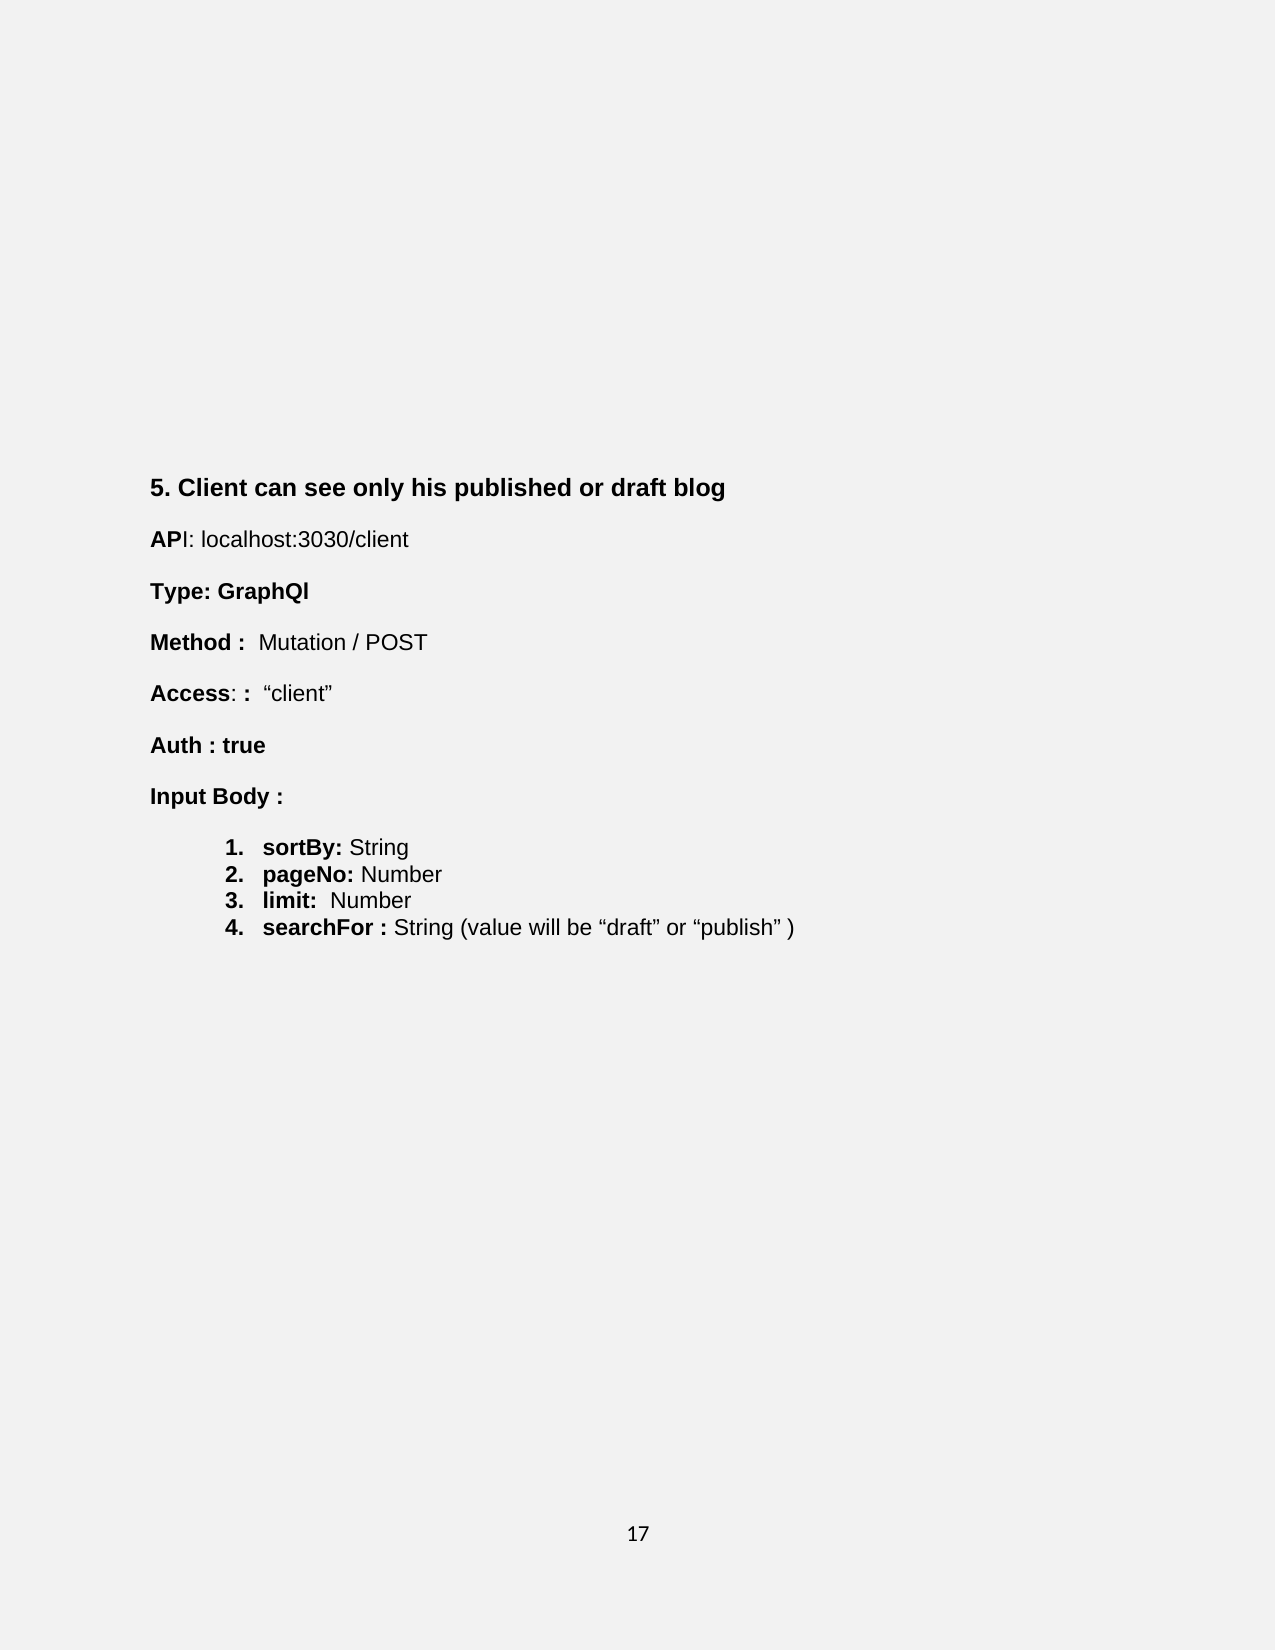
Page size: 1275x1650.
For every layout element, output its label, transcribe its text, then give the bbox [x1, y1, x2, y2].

text Type: GraphQl [150, 578, 1125, 604]
list limit: Number [225, 887, 1125, 913]
list pageNo: Number [225, 861, 1125, 887]
text API: localhost:3030/client [150, 526, 1125, 553]
text 5. Client can see only his published or draft blog [150, 472, 1125, 501]
text Method : Mutation / POST [150, 629, 1125, 655]
list searchFor : String (value will be “draft” or “publish” ) [225, 913, 1125, 940]
text Access: : “client” [150, 680, 1125, 707]
list sortBy: String [225, 834, 1125, 861]
text Auth : true [150, 732, 1125, 758]
text Input Body : [150, 783, 1125, 809]
